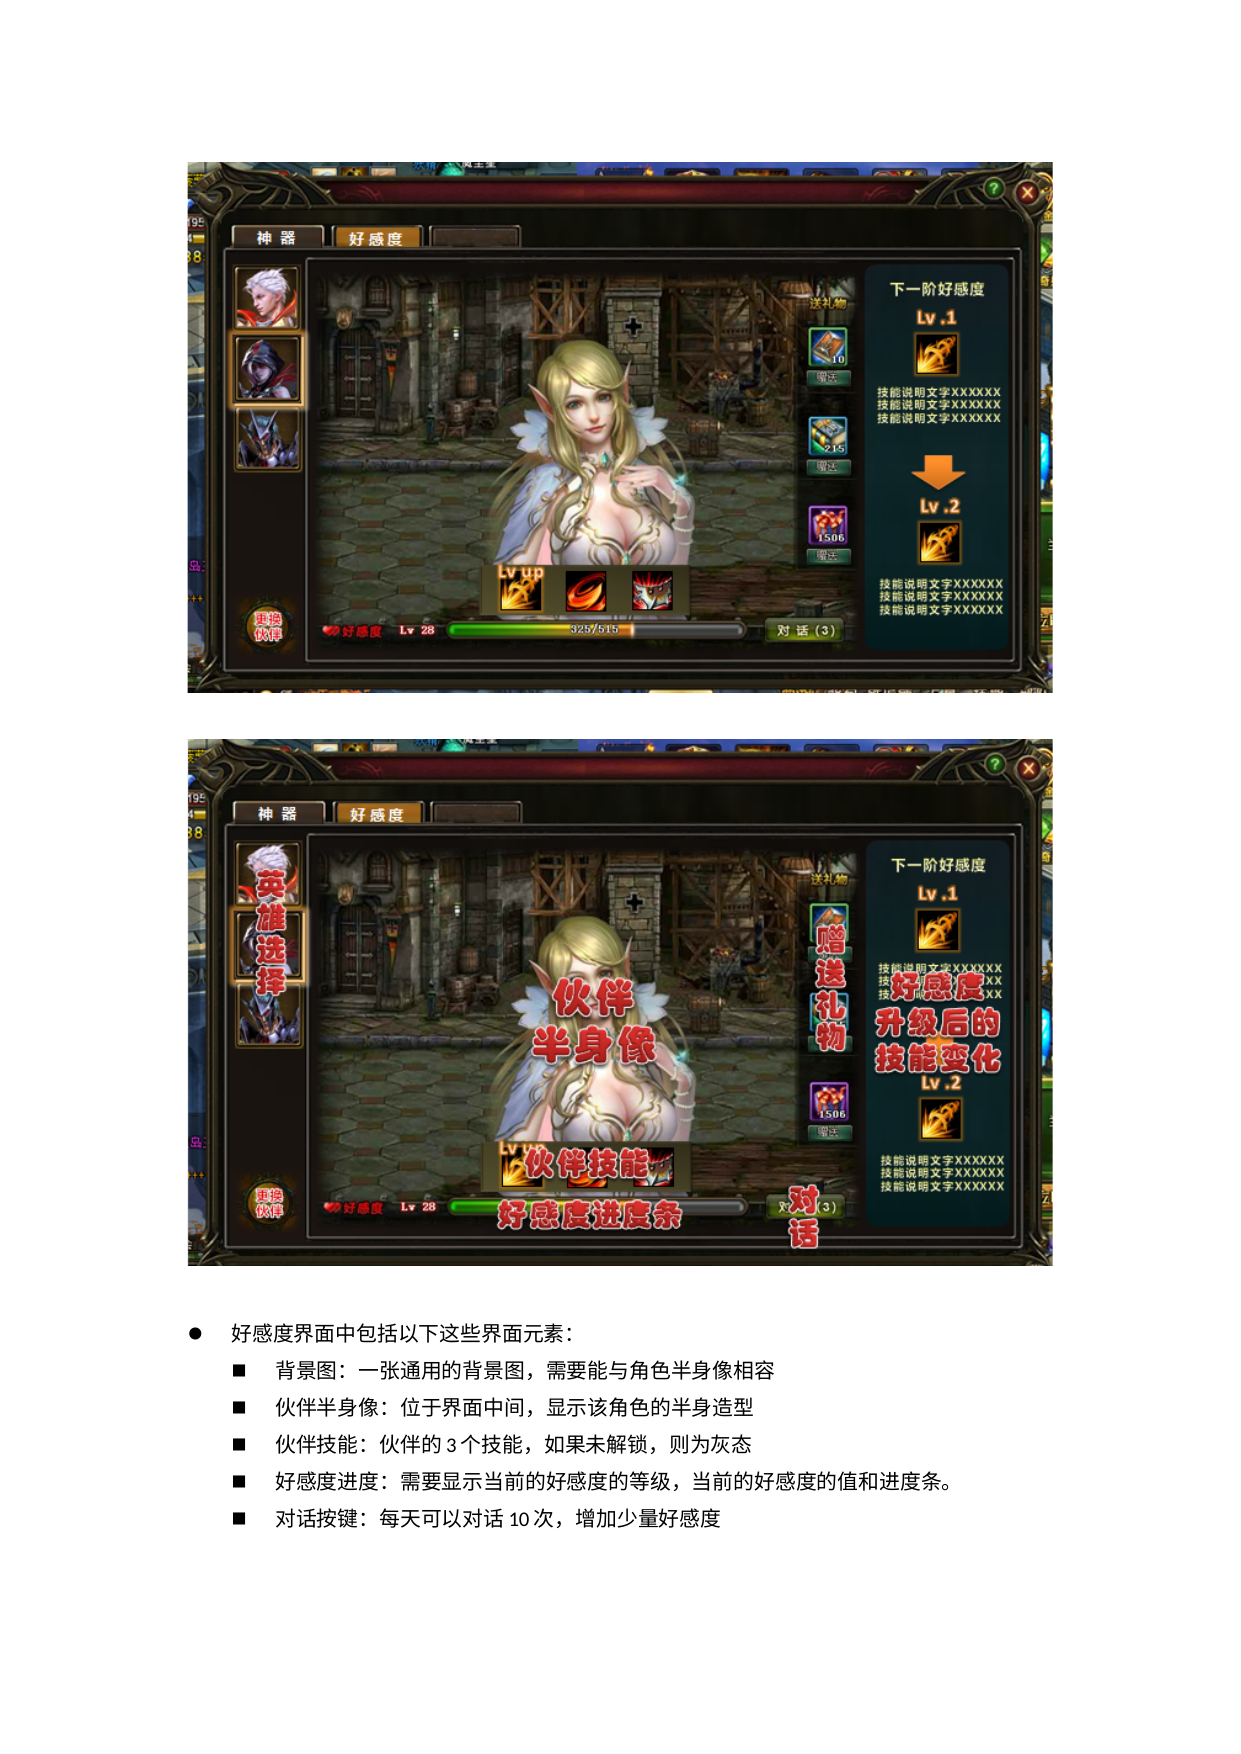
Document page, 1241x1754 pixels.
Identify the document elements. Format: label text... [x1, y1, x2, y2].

picture [187, 162, 1053, 693]
list 好感度界面中包括以下这些界面元素： [187, 1316, 1053, 1349]
list 好感度进度：需要显示当前的好感度的等级，当前的好感度的值和进度条。 [231, 1464, 1053, 1497]
picture [187, 739, 1053, 1266]
list 伙伴技能：伙伴的3个技能，如果未解锁，则为灰态 [231, 1427, 1053, 1459]
list 伙伴半身像：位于界面中间，显示该角色的半身造型 [231, 1390, 1053, 1423]
list 对话按键：每天可以对话10次，增加少量好感度 [231, 1501, 1053, 1533]
list 背景图：一张通用的背景图，需要能与角色半身像相容 [231, 1353, 1053, 1386]
